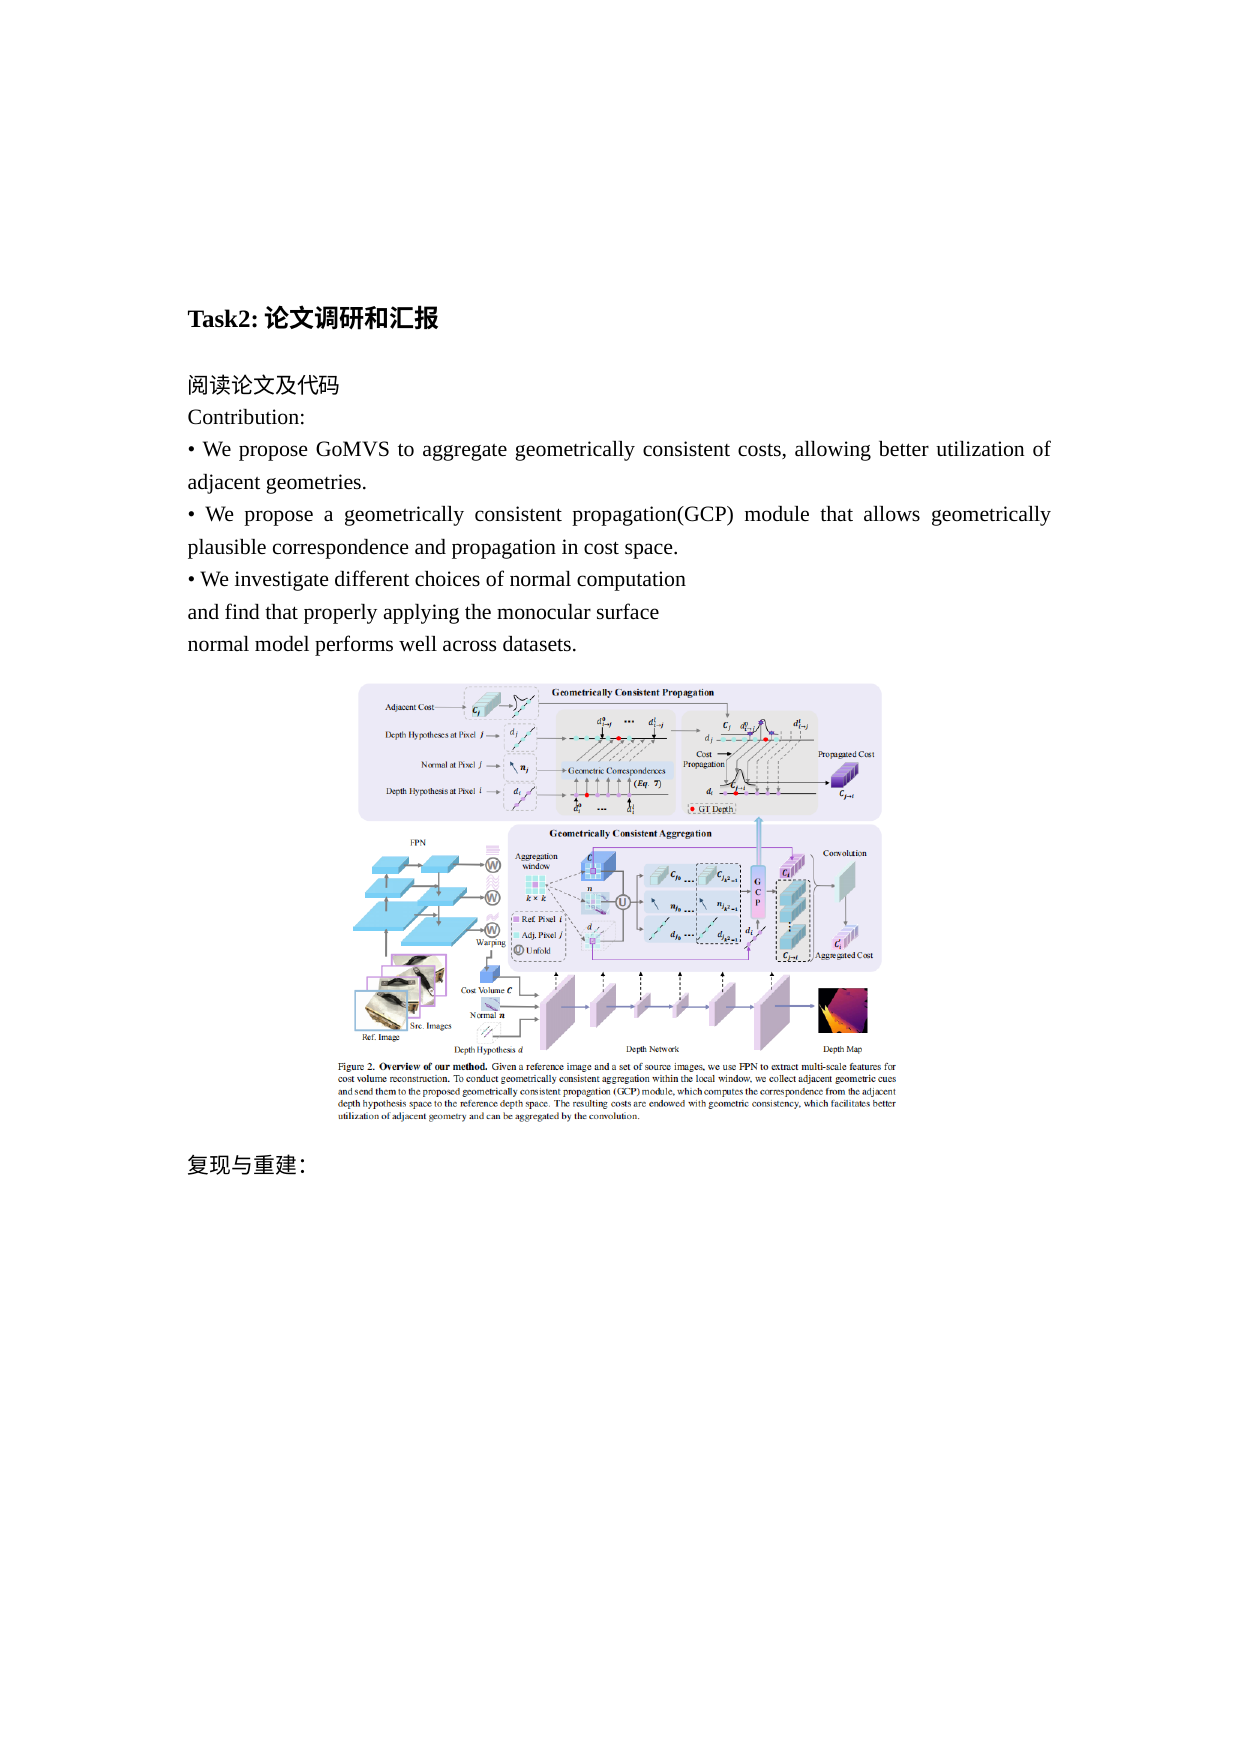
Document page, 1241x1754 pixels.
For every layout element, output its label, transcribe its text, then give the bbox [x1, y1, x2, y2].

text • We propose GoMVS to aggregate geometrically consistent costs, allowing better utilization of adjacent geometries. [187, 433, 1053, 498]
text and find that properly applying the monocular surface [187, 595, 1053, 628]
picture [316, 660, 925, 1127]
text • We propose a geometrically consistent propagation(GCP) module that allows geometrically plausible correspondence and propagation in cost space. [187, 498, 1053, 563]
text 复现与重建： [187, 1148, 1053, 1180]
subtitle Task2: 论文调研和汇报 [187, 284, 1053, 349]
text 阅读论文及代码 [187, 368, 1053, 400]
text Contribution: [187, 400, 1053, 433]
text • We investigate different choices of normal computation [187, 563, 1053, 595]
text normal model performs well across datasets. [187, 628, 1053, 660]
